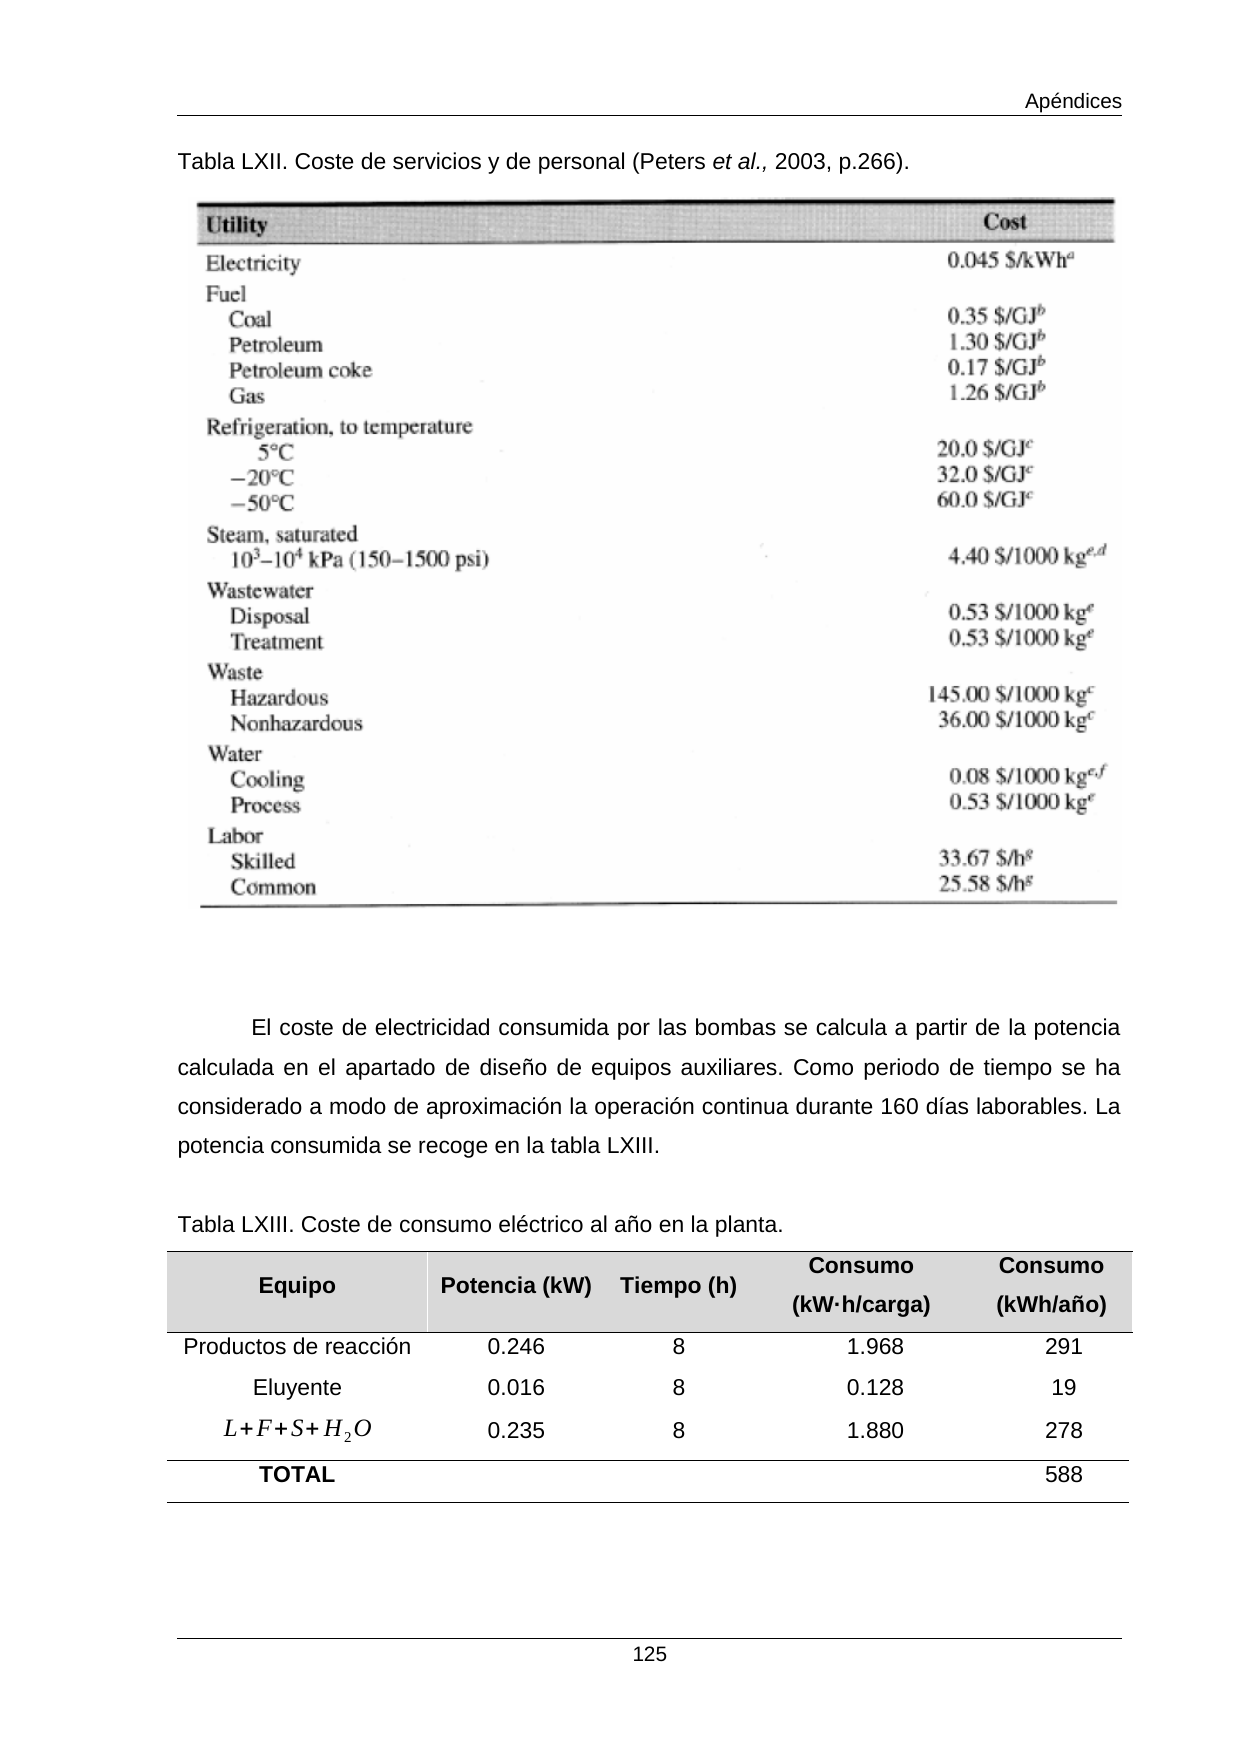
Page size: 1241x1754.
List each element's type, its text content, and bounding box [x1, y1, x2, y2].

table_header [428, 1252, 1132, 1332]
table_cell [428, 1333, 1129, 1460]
text Tabla LXII. Coste de servicios y de personal (Peters et al., 2003, p.266). [177, 148, 1122, 174]
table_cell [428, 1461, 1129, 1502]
text Tabla LXIII. Coste de consumo eléctrico al año en la planta. [177, 1211, 1122, 1238]
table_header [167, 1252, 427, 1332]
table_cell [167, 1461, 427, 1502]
picture [177, 188, 1123, 909]
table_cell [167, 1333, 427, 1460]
text El coste de electricidad consumida por las bombas se calcula a partir de la potencia calculada en el apartado de diseño de equipos auxiliares. Como periodo de tiempo se ha considerado a modo de aproximación la operación continua durante 160 días laborables. La potencia consumida se recoge en la tabla LXIII. [177, 1014, 1122, 1159]
